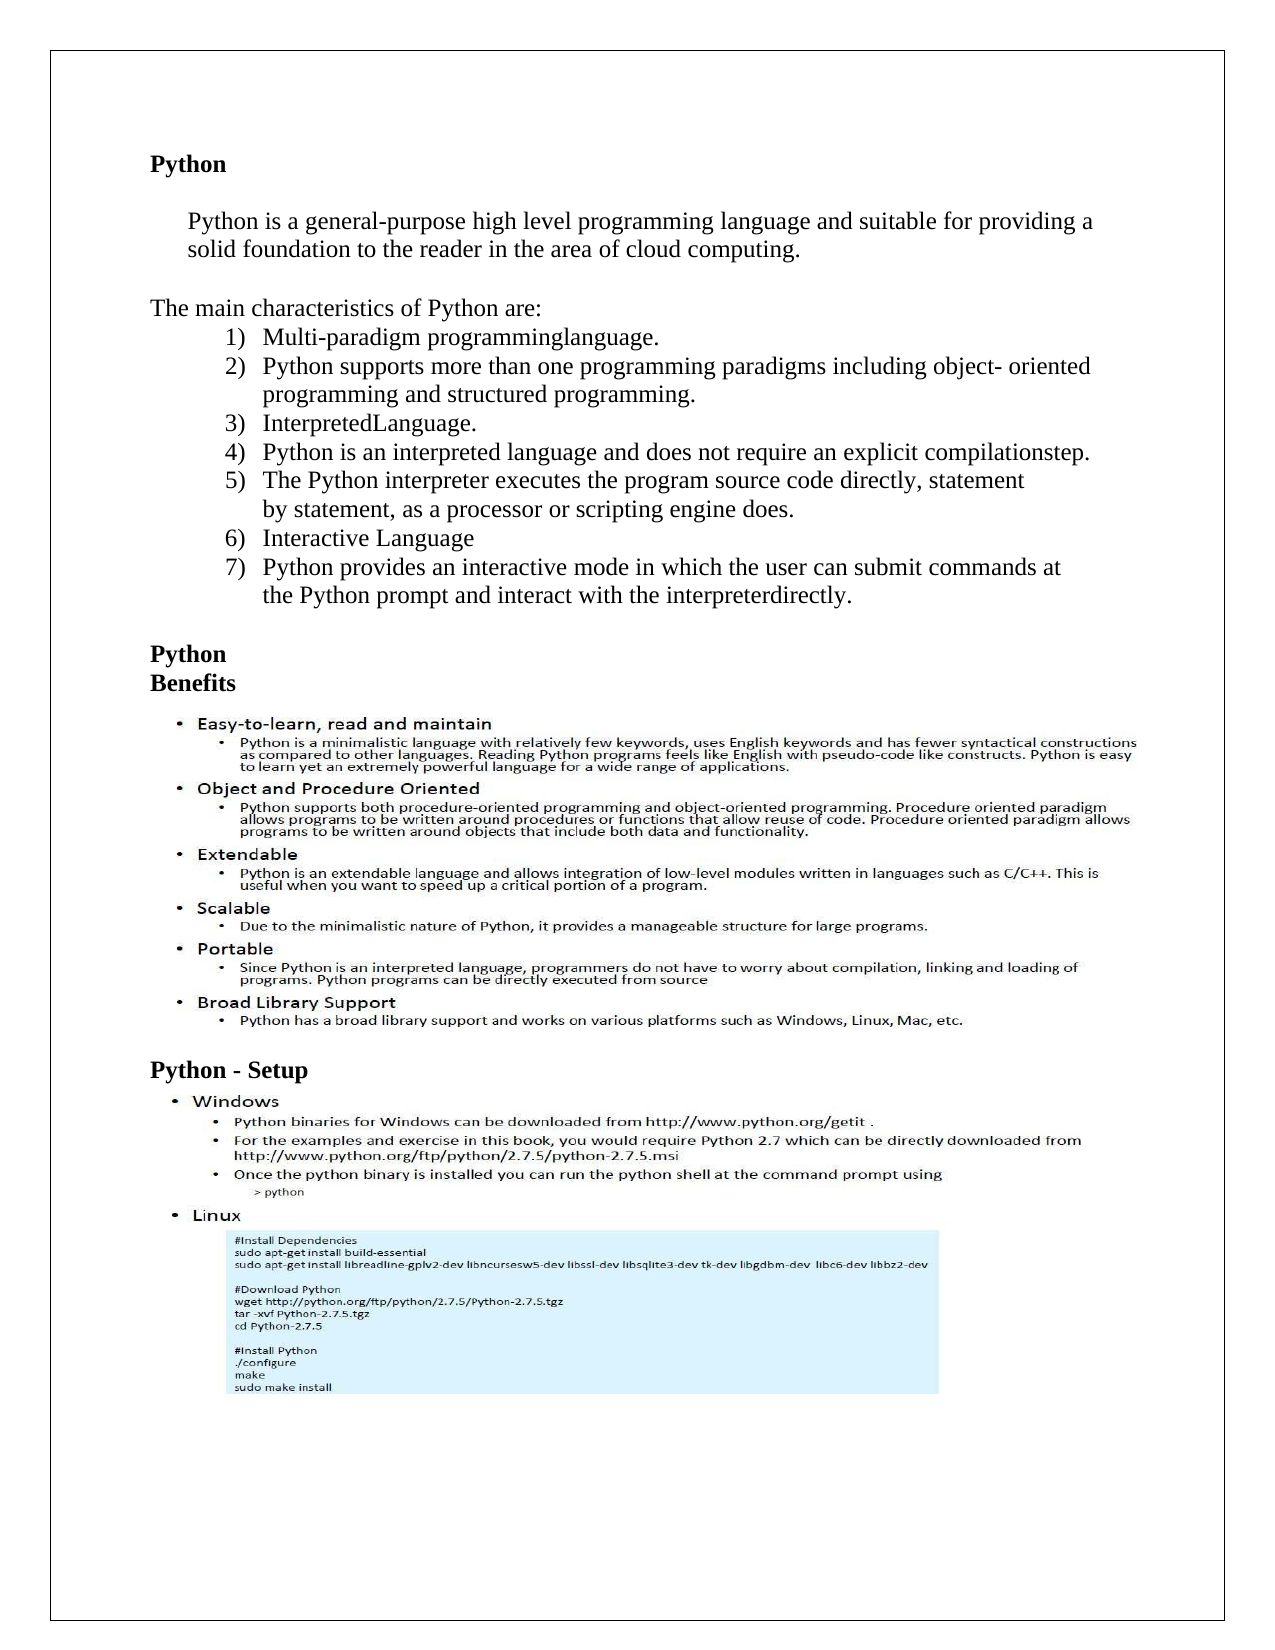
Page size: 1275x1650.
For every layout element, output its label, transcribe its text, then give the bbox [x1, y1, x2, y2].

text The main characteristics of Python are: [150, 293, 1223, 322]
subtitle Python [150, 149, 1223, 178]
list Python is an interpreted language and does not require an explicit compilationstep. [224, 437, 1223, 466]
list Python provides an interactive mode in which the user can submit commands at the Python prompt and interact with the interpreterdirectly. [225, 552, 1097, 609]
list Interactive Language [224, 523, 1223, 552]
list Python supports more than one programming paradigms including object- oriented programming and structured programming. [225, 351, 1091, 408]
picture [171, 1095, 1082, 1394]
list Multi-paradigm programminglanguage. [224, 322, 1223, 351]
list InterpretedLanguage. [224, 408, 1223, 437]
text Python - Setup [150, 1055, 1223, 1084]
subtitle Python Benefits [150, 639, 238, 697]
text Python is a general-purpose high level programming language and suitable for providing a solid foundation to the reader in the area of cloud computing. [187, 207, 1093, 263]
list The Python interpreter executes the program source code directly, statement by statement, as a processor or scripting engine does. [225, 466, 1055, 523]
picture [176, 717, 1137, 1027]
